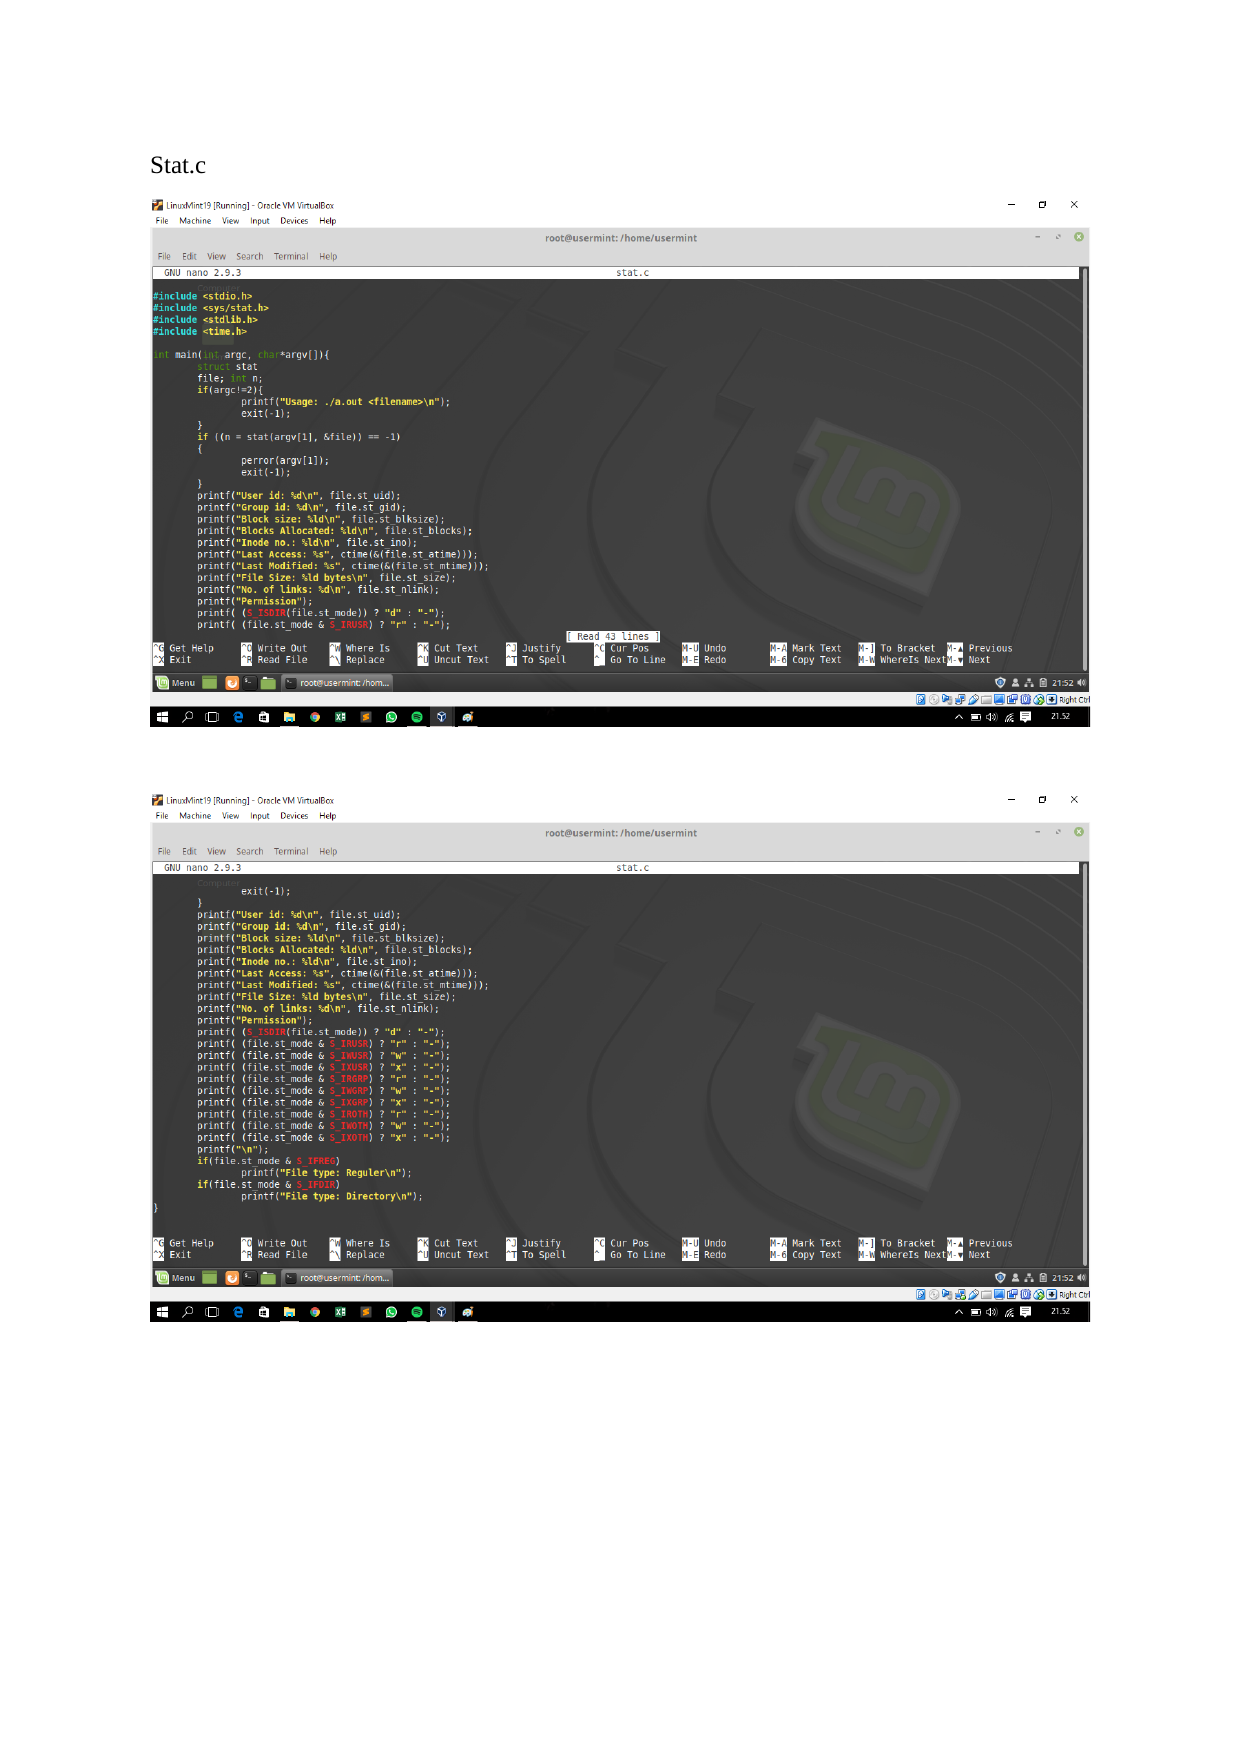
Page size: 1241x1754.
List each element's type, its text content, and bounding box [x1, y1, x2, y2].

text Stat.c [150, 150, 1090, 179]
picture [150, 197, 1091, 727]
picture [150, 792, 1091, 1322]
